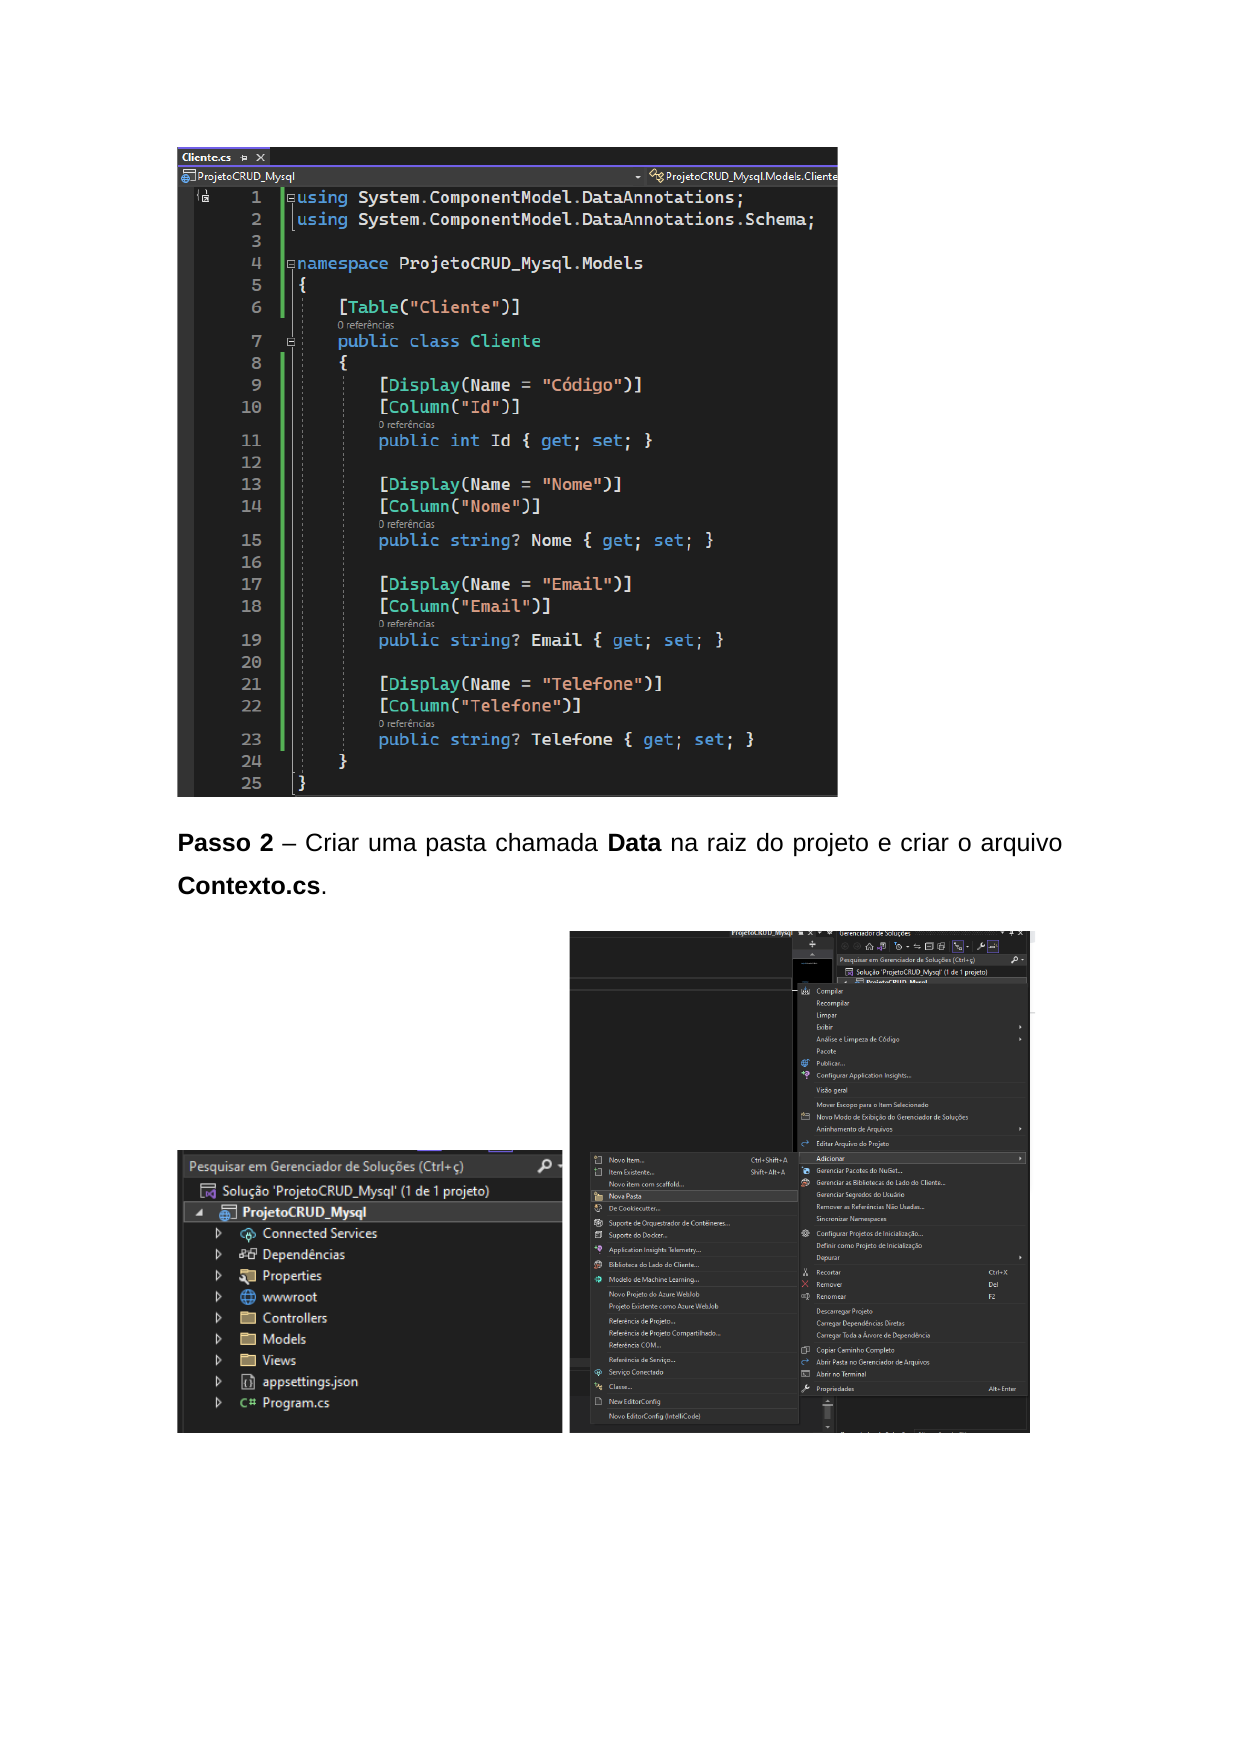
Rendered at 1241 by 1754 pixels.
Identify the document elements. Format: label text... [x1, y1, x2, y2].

picture [177, 147, 838, 797]
text Passo 2 – Criar uma pasta chamada Data na raiz do projeto e criar o arquivo Contexto.cs. [177, 828, 1063, 900]
picture [177, 1150, 563, 1433]
picture [569, 931, 1036, 1433]
